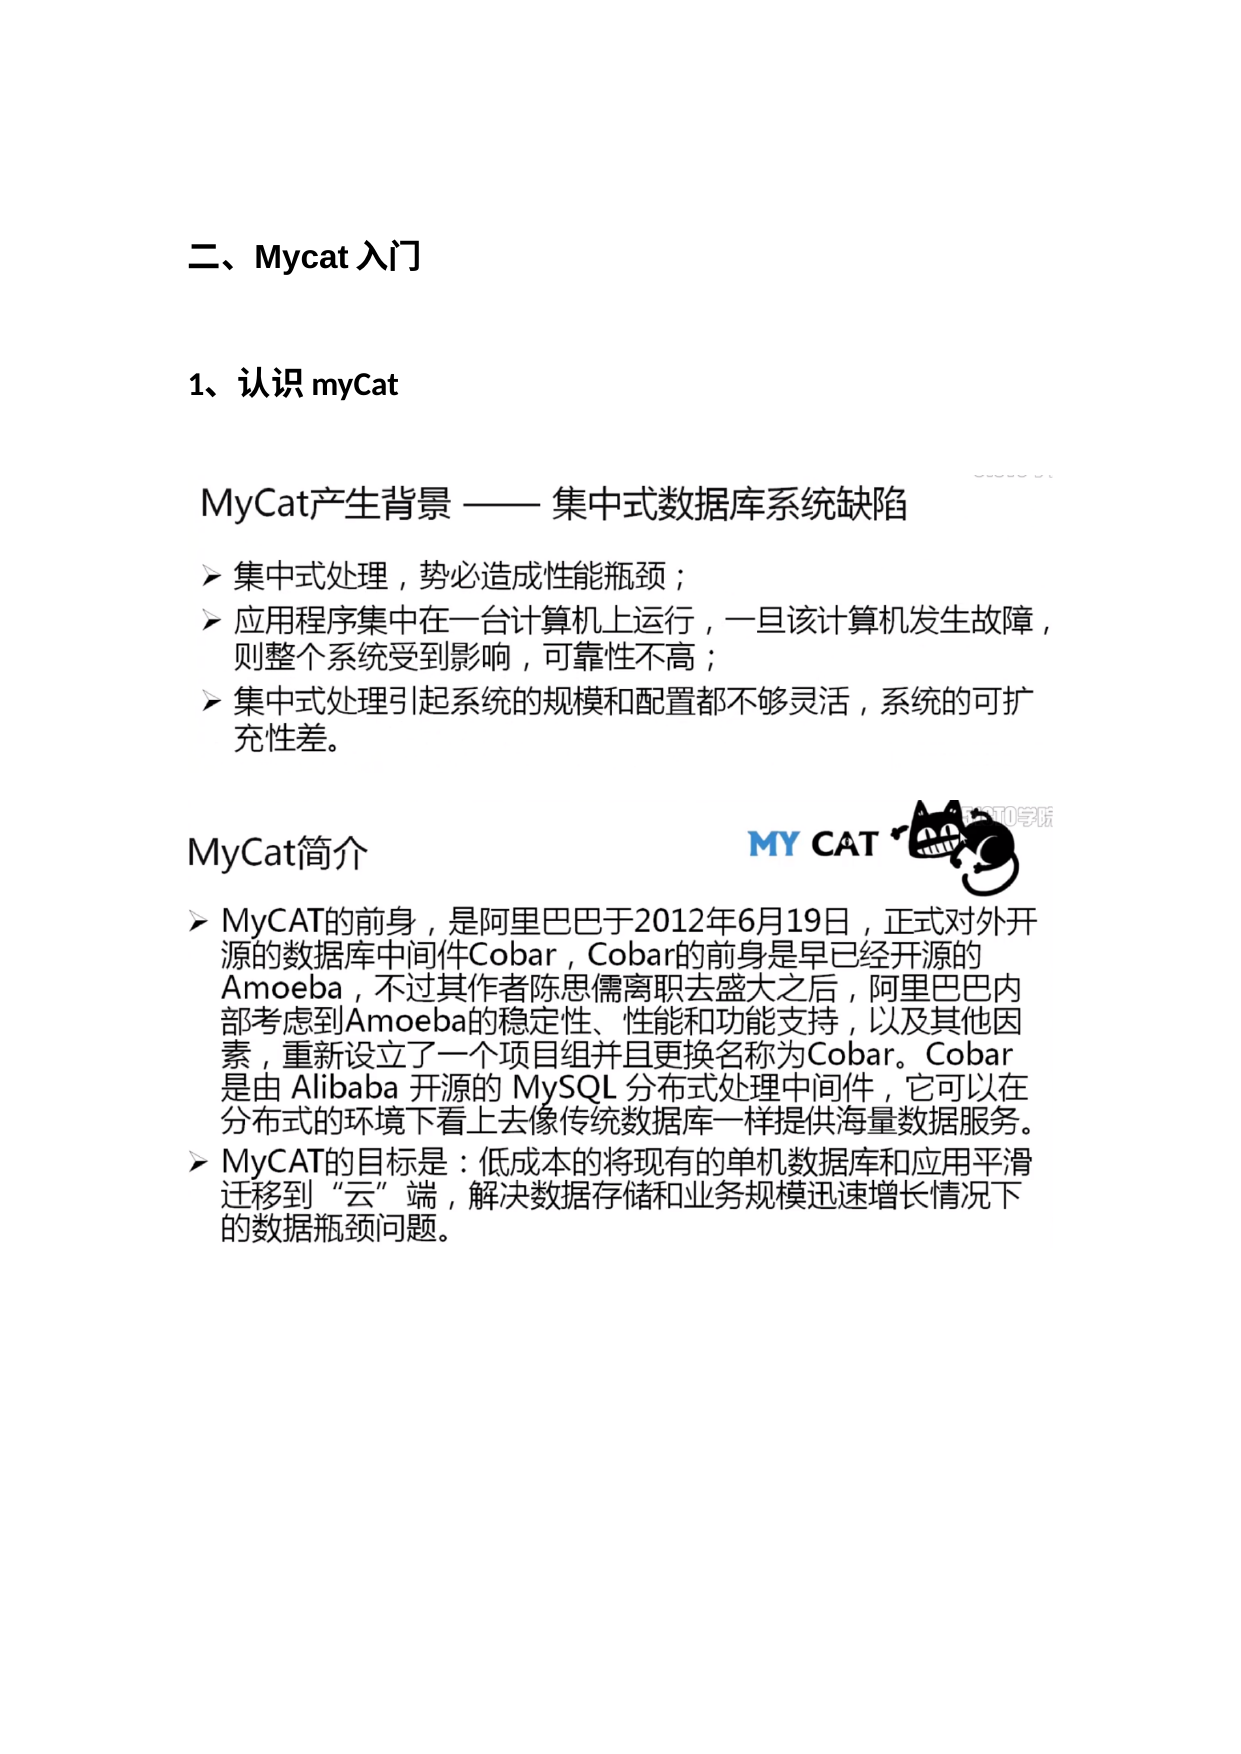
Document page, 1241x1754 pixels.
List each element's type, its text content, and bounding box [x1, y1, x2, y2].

subtitle Mycat入门 [187, 222, 1053, 287]
picture [187, 475, 1053, 773]
picture [187, 800, 1053, 1248]
subtitle 认识myCat [187, 348, 1053, 413]
